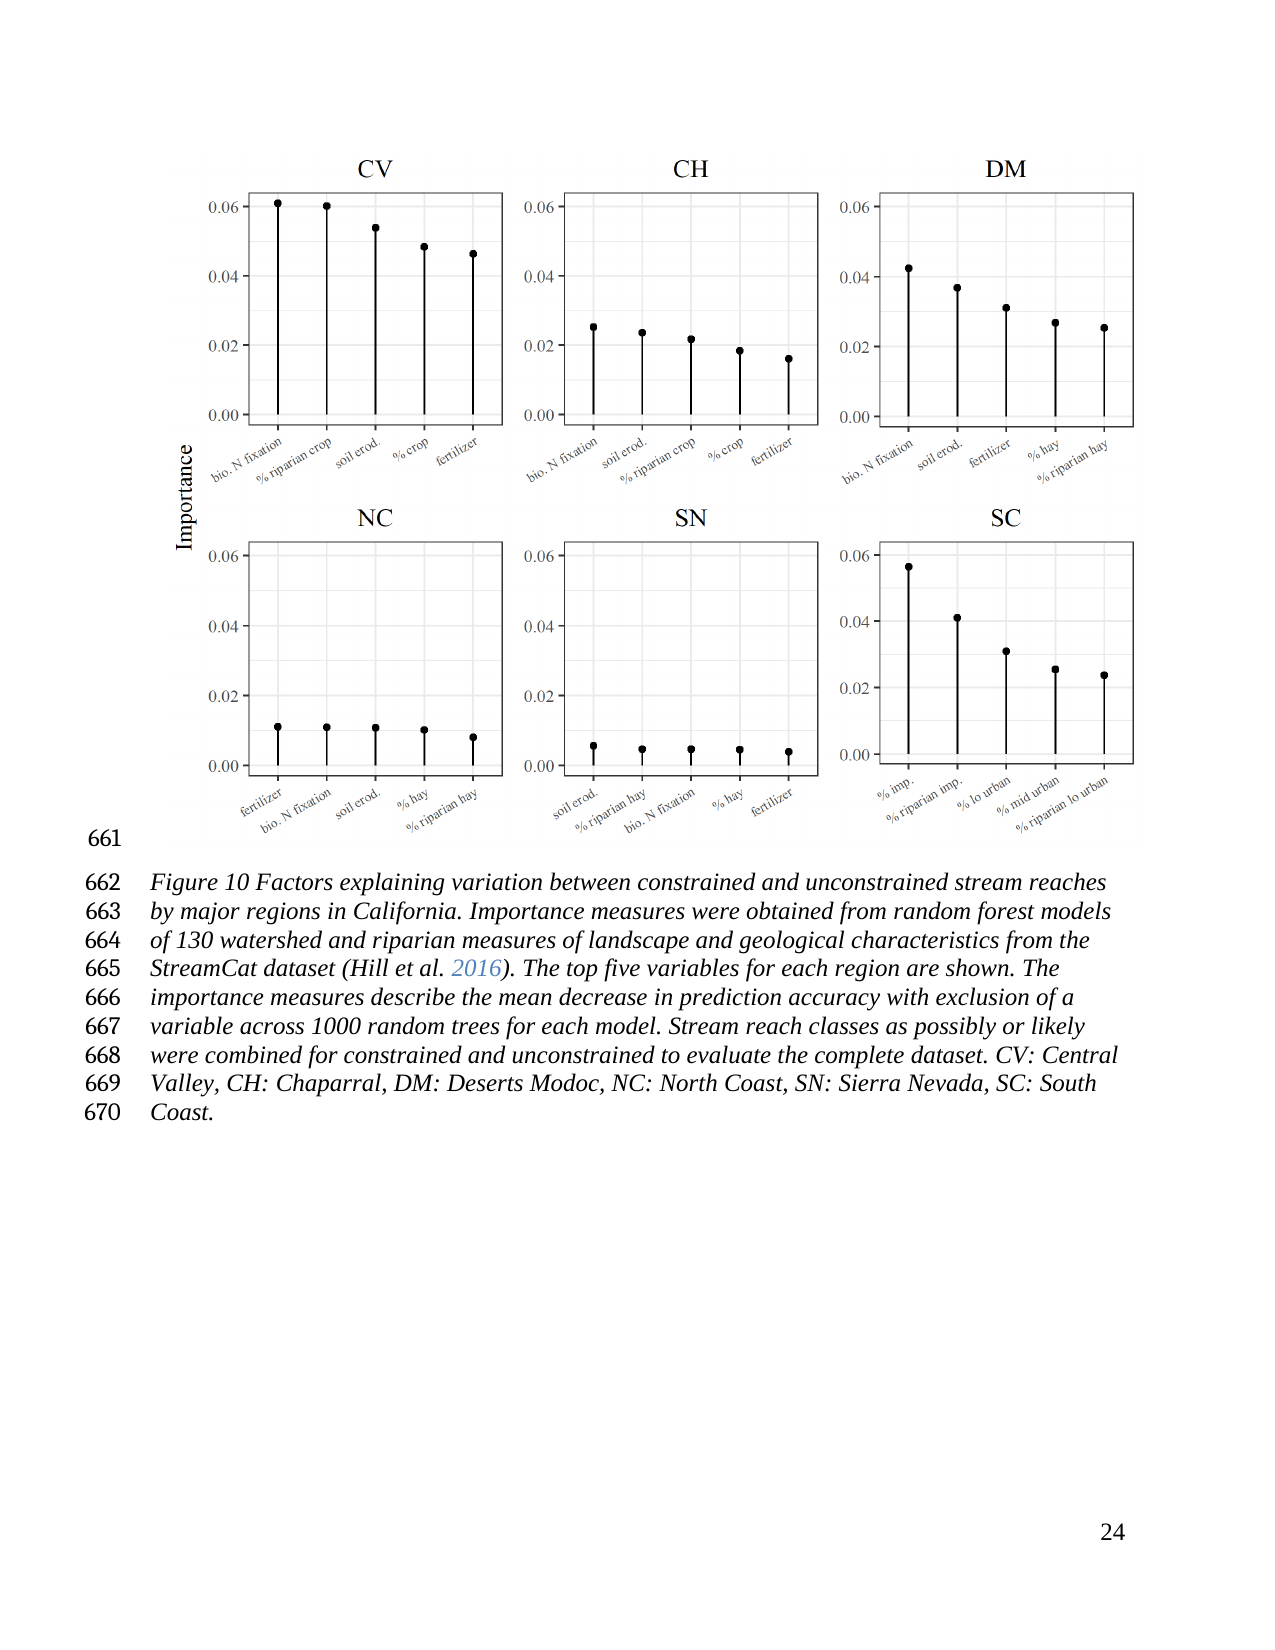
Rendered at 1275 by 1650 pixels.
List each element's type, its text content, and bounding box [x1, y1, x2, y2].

picture [168, 150, 1144, 847]
text Figure 10 Factors explaining variation between constrained and unconstrained stream reaches by major regions in California. Importance measures were obtained from random forest models of 130 watershed and riparian measures of landscape and geological characteristics from the StreamCat dataset (Hill et al. 2016). The top five variables for each region are shown. The importance measures describe the mean decrease in prediction accuracy with exclusion of a variable across 1000 random trees for each model. Stream reach classes as possibly or likely were combined for constrained and unconstrained to evaluate the complete dataset. CV: Central Valley, CH: Chaparral, DM: Deserts Modoc, NC: North Coast, SN: Sierra Nevada, SC: South Coast. [150, 867, 1125, 1126]
